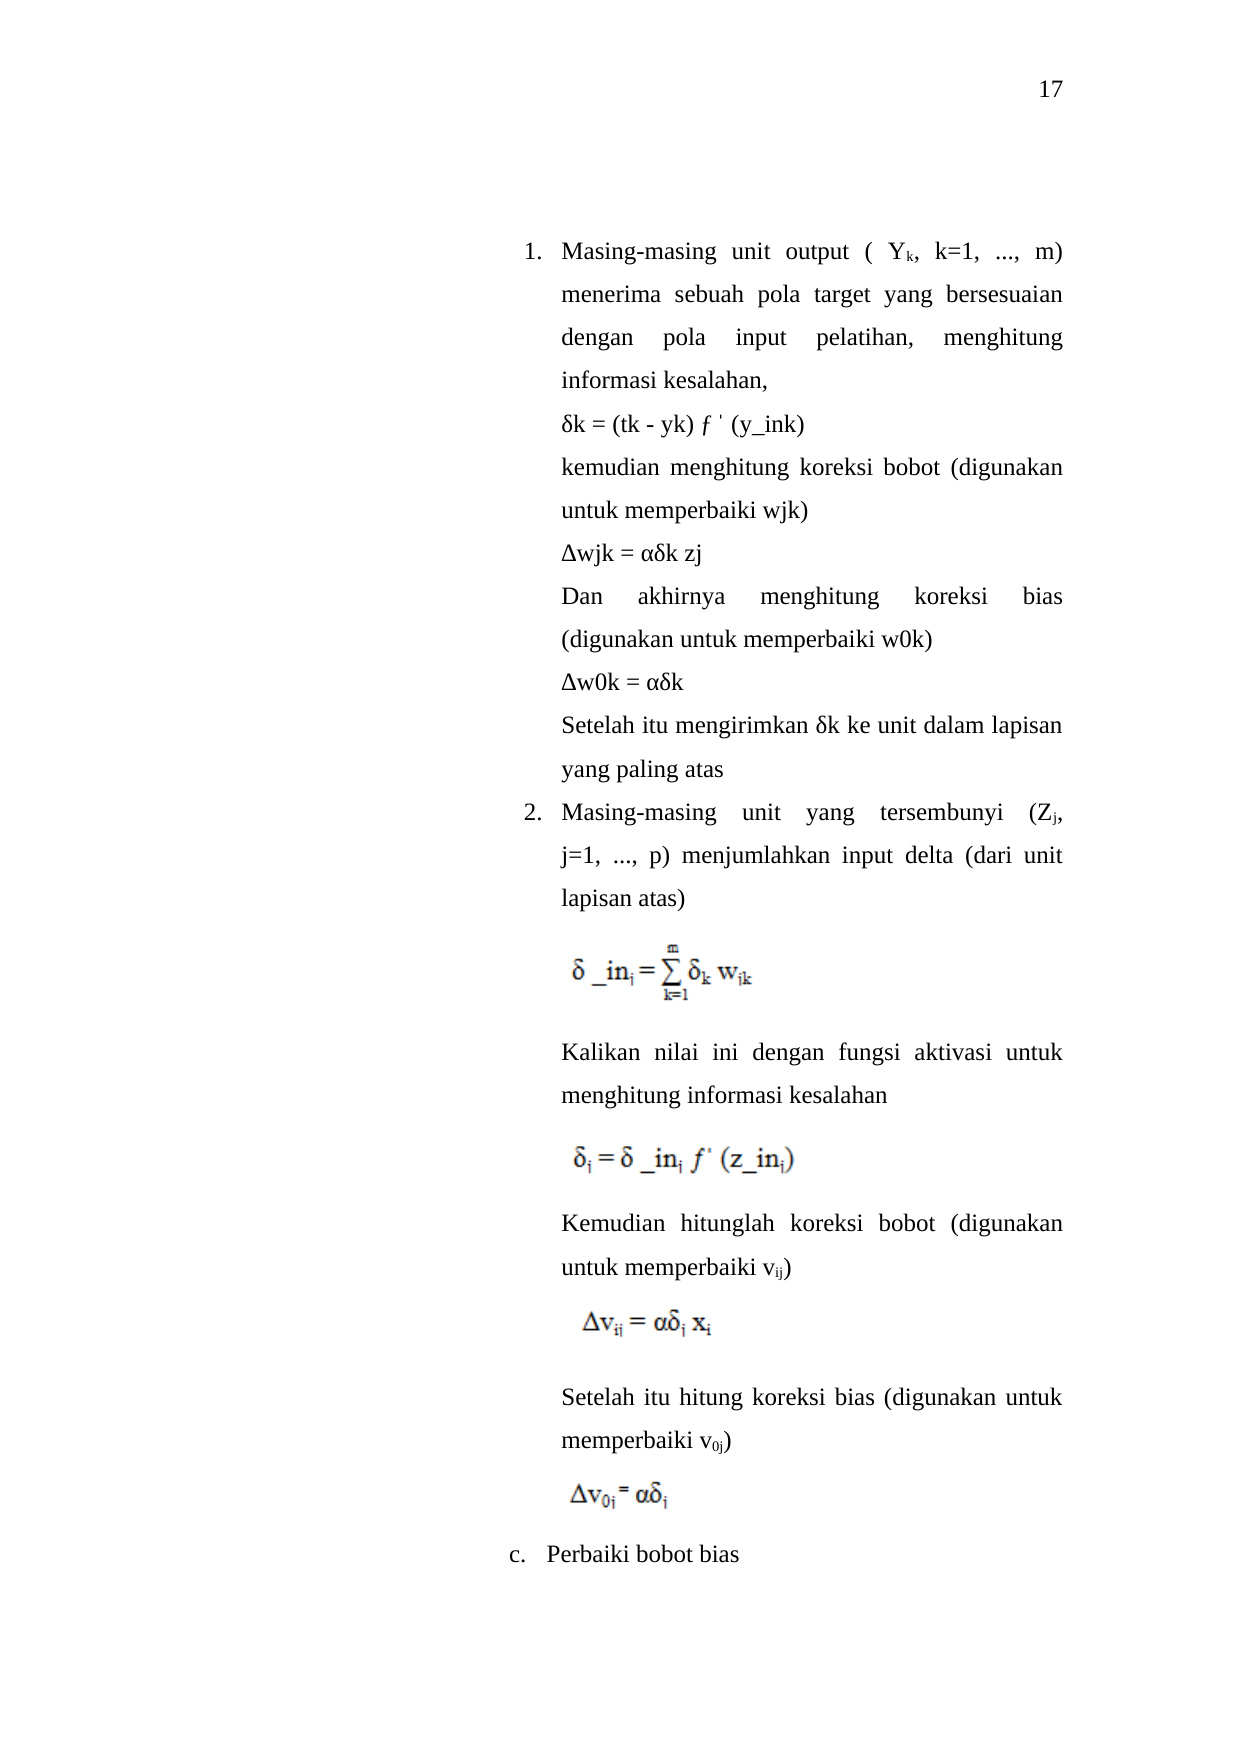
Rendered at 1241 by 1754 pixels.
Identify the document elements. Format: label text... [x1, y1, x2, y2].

list Kalikan nilai ini dengan fungsi aktivasi untuk menghitung informasi kesalahan [561, 1037, 1063, 1109]
list Setelah itu hitung koreksi bias (digunakan untuk memperbaiki v0j) [561, 1382, 1063, 1454]
list kemudian menghitung koreksi bobot (digunakan untuk memperbaiki wjk) [561, 452, 1063, 524]
list ∆wjk = αδk zj [561, 538, 1063, 567]
list Kemudian hitunglah koreksi bobot (digunakan untuk memperbaiki vij) [561, 1208, 1063, 1280]
picture [561, 926, 771, 1024]
list ∆w0k = αδk [561, 667, 1063, 696]
list Masing-masing unit yang tersembunyi (Zj, j=1, ..., p) menjumlahkan input delta (dari unit lapisan atas) [524, 797, 1063, 912]
list Perbaiki bobot bias [509, 1539, 1063, 1568]
list Setelah itu mengirimkan δk ke unit dalam lapisan yang paling atas [561, 711, 1063, 782]
list Dan akhirnya menghitung koreksi bias (digunakan untuk memperbaiki w0k) [561, 581, 1063, 653]
list δk = (tk - yk) ƒ ˈ (y_ink) [561, 409, 1063, 437]
picture [561, 1123, 810, 1194]
list Masing-masing unit output ( Yk, k=1, ..., m) menerima sebuah pola target yang bersesuaian dengan pola input pelatihan, menghitung informasi kesalahan, [524, 236, 1063, 394]
picture [561, 1294, 741, 1369]
picture [561, 1468, 690, 1525]
